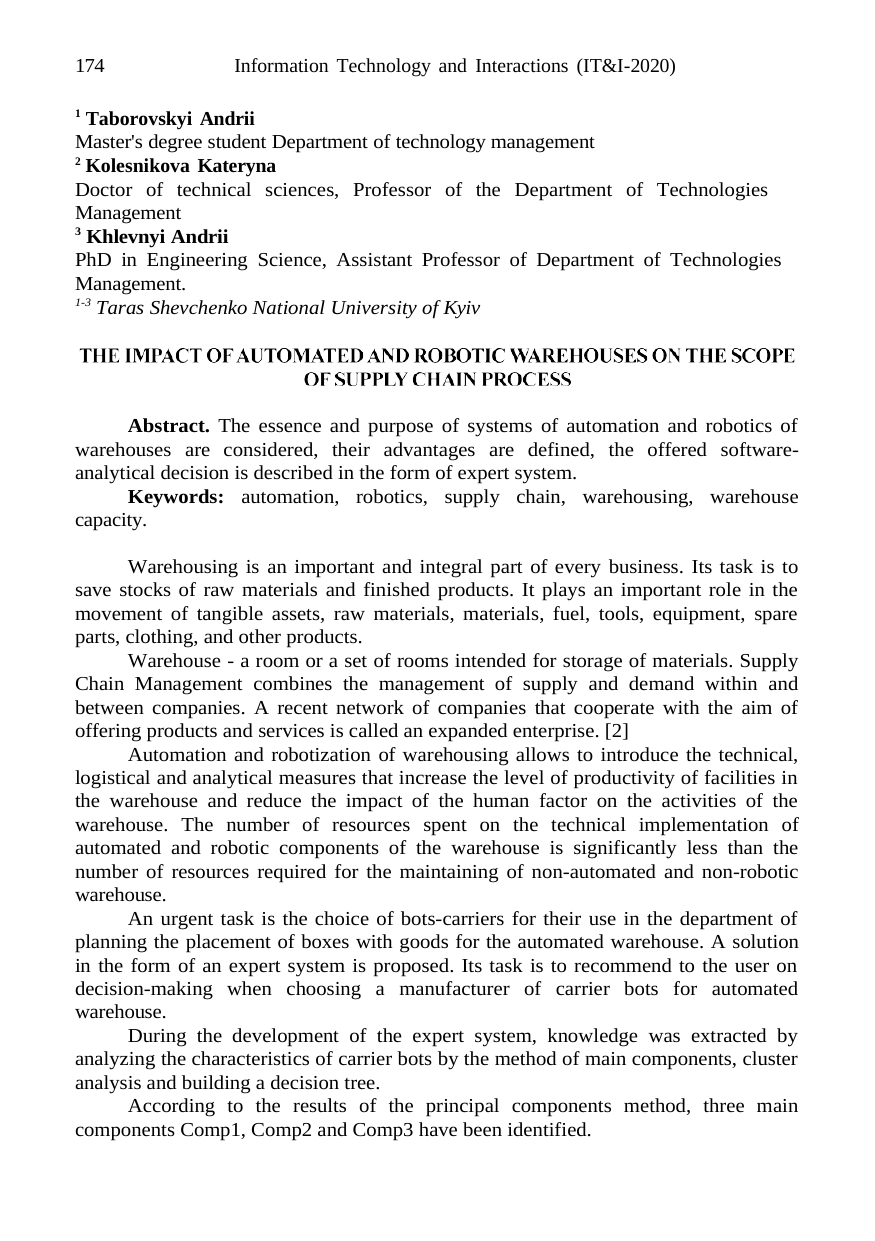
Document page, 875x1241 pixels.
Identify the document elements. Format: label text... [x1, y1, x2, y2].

picture [79, 348, 795, 386]
text Automation and robotization of warehousing allows to introduce the technical, logistical and analytical measures that increase the level of productivity of facilities in the warehouse and reduce the impact of the human factor on the activities of the warehouse. The number of resources spent on the technical implementation of automated and robotic components of the warehouse is significantly less than the number of resources required for the maintaining of non-automated and non-robotic warehouse. [75, 743, 799, 906]
text Doctor of technical sciences, Professor of the Department of Technologies Management [75, 178, 816, 224]
text Warehousing is an important and integral part of every business. Its task is to save stocks of raw materials and finished products. It plays an important role in the movement of tangible assets, raw materials, materials, fuel, tools, equipment, spare parts, clothing, and other products. [75, 555, 799, 648]
text Keywords: automation, robotics, supply chain, warehousing, warehouse capacity. [75, 485, 799, 531]
text Master's degree student Department of technology management [75, 130, 816, 153]
subtitle 2 Kolesnikova Kateryna [75, 154, 816, 177]
text According to the results of the principal components method, three main components Comp1, Comp2 and Comp3 have been identified. [75, 1094, 799, 1140]
text An urgent task is the choice of bots-carriers for their use in the department of planning the placement of boxes with goods for the automated warehouse. A solution in the form of an expert system is proposed. Its task is to recommend to the user on decision-making when choosing a manufacturer of carrier bots for automated warehouse. [75, 907, 799, 1023]
text Abstract. The essence and purpose of systems of automation and robotics of warehouses are considered, their advantages are defined, the offered software- analytical decision is described in the form of expert system. [75, 414, 799, 484]
text 1-3 Taras Shevchenko National University of Kyiv [75, 297, 816, 319]
subtitle 1 Taborovskyi Andrii [75, 107, 816, 130]
subtitle 3 Khlevnyi Andrii [75, 225, 816, 248]
text During the development of the expert system, knowledge was extracted by analyzing the characteristics of carrier bots by the method of main components, cluster analysis and building a decision tree. [75, 1024, 799, 1093]
text PhD in Engineering Science, Assistant Professor of Department of Technologies Management. [75, 248, 816, 295]
text Warehouse - a room or a set of rooms intended for storage of materials. Supply Chain Management combines the management of supply and demand within and between companies. A recent network of companies that cooperate with the aim of offering products and services is called an expanded enterprise. [2] [75, 649, 800, 742]
